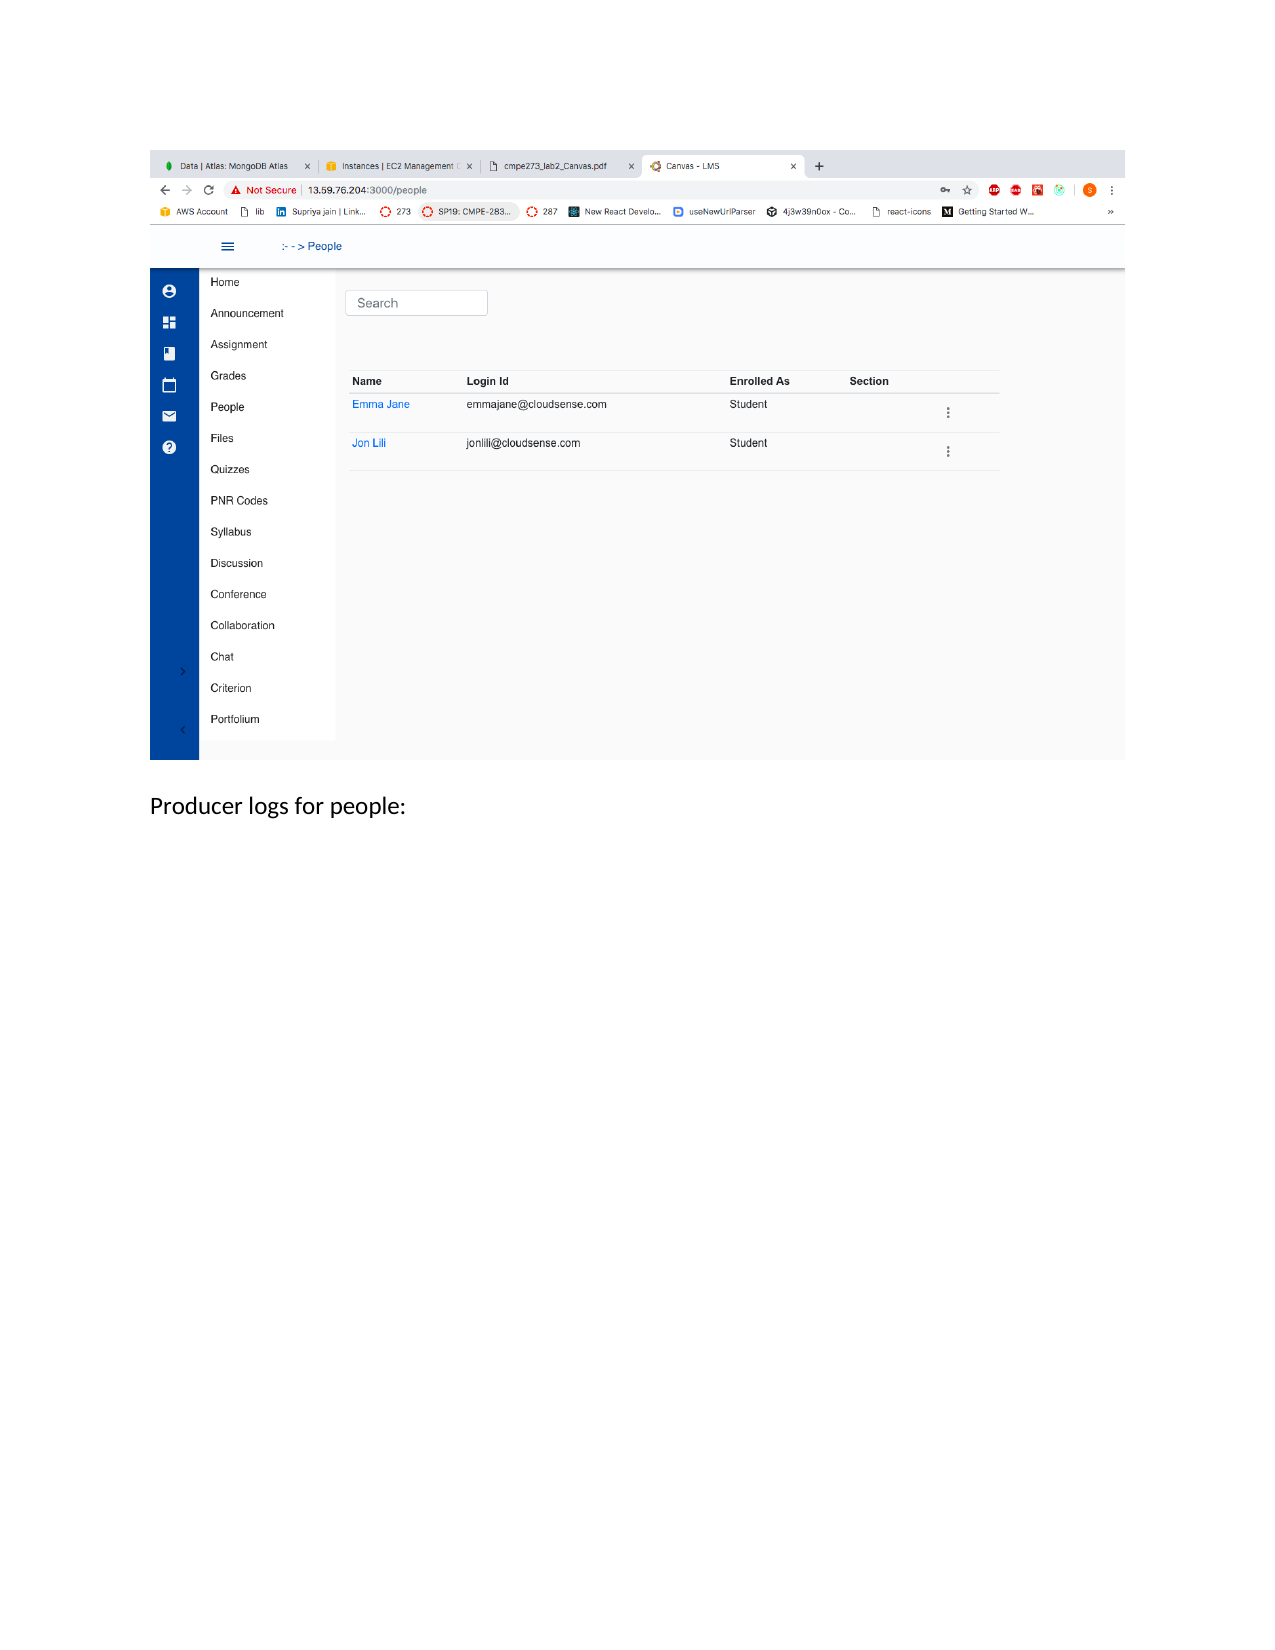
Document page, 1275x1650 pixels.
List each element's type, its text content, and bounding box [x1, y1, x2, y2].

text Producer logs for people: [150, 790, 1125, 820]
picture [150, 150, 1125, 760]
